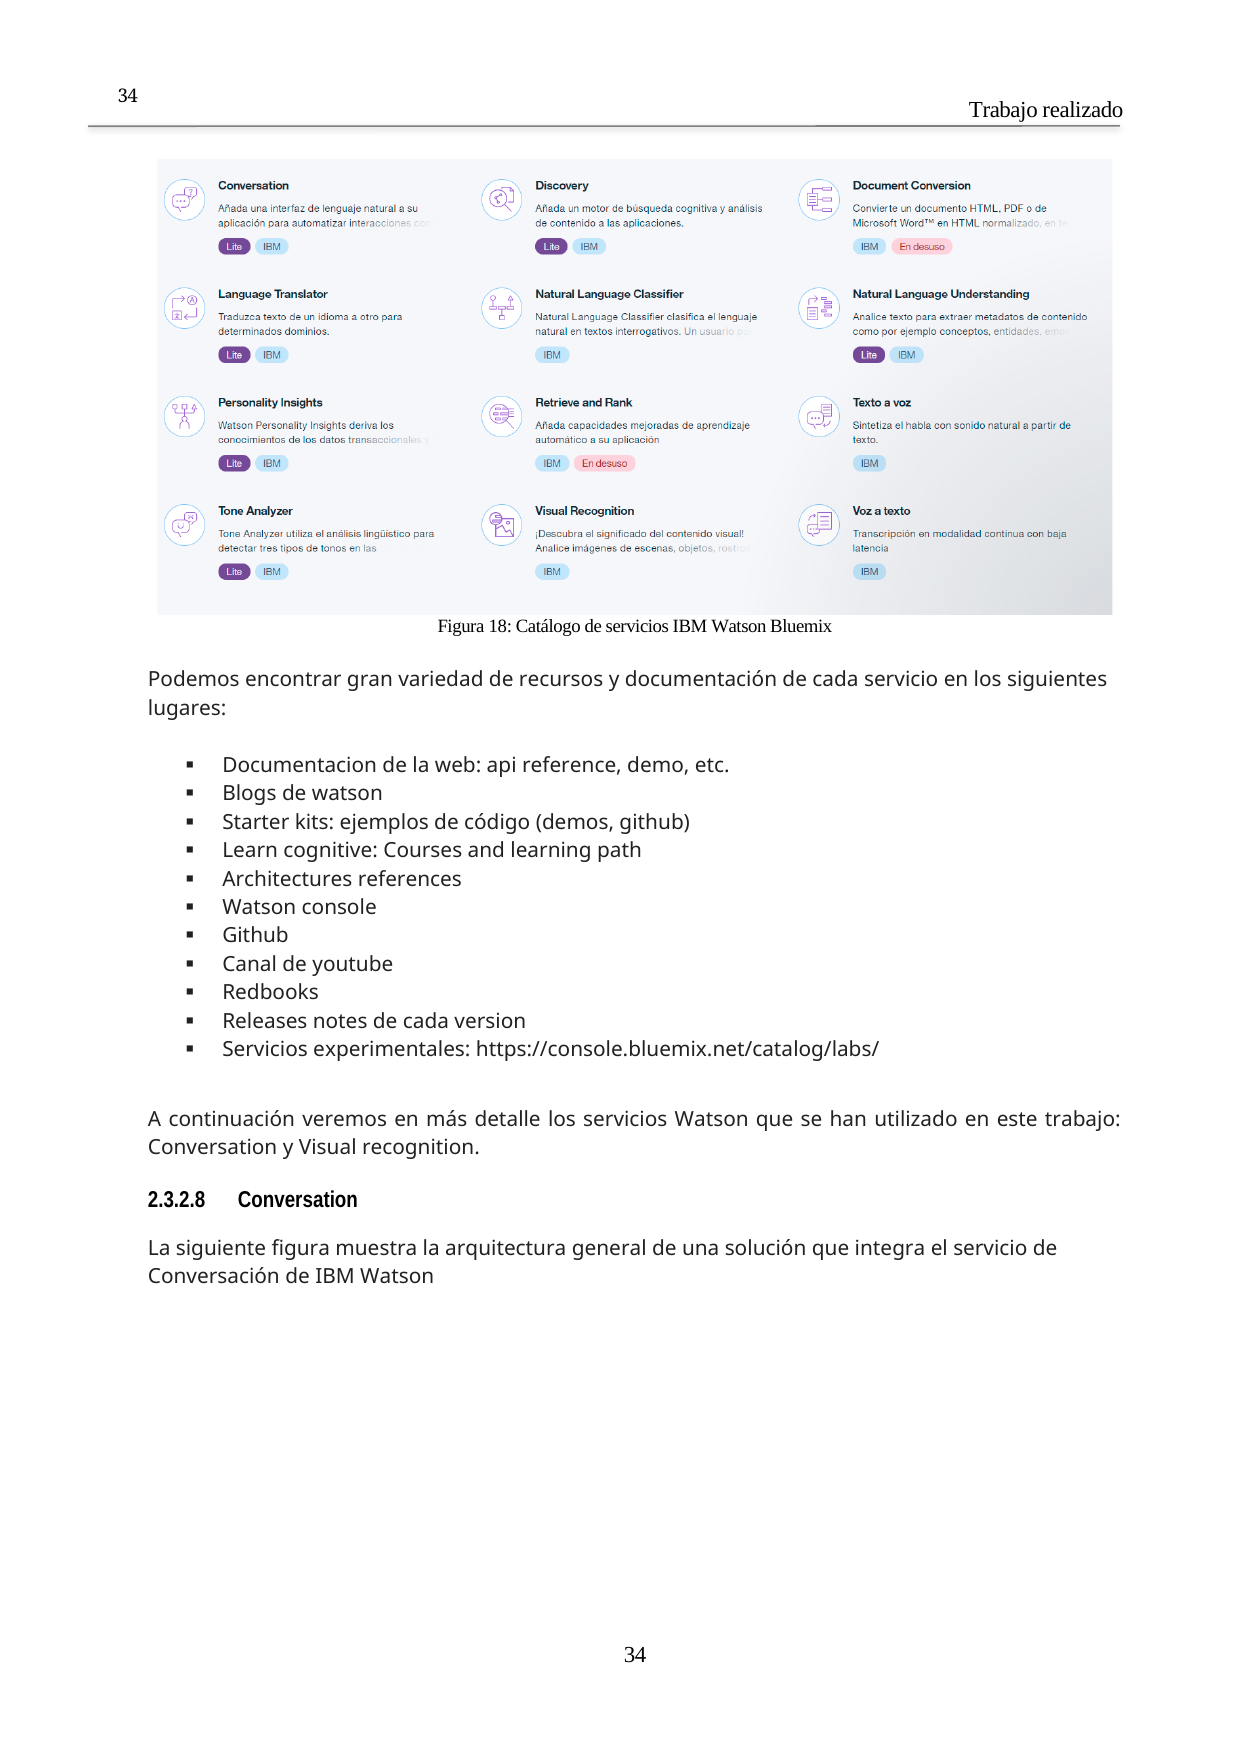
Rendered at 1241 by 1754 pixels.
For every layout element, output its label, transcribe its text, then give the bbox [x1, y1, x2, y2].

list Starter kits: ejemplos de código (demos, github) [185, 807, 1122, 835]
list Canal de youtube [185, 949, 1122, 977]
text Podemos encontrar gran variedad de recursos y documentación de cada servicio en los siguientes lugares: [148, 664, 1122, 721]
list Redbooks [185, 977, 1122, 1006]
list Learn cognitive: Courses and learning path [185, 835, 1122, 864]
list Blogs de watson [185, 778, 1122, 807]
list Architectures references [185, 864, 1122, 892]
list Releases notes de cada version [185, 1006, 1122, 1034]
subtitle Conversation [148, 1186, 1122, 1212]
list Github [185, 921, 1122, 949]
picture [157, 159, 1113, 615]
list Watson console [185, 892, 1122, 921]
text A continuación veremos en más detalle los servicios Watson que se han utilizado en este trabajo: Conversation y Visual recognition. [148, 1104, 1122, 1161]
text La siguiente figura muestra la arquitectura general de una solución que integra el servicio de Conversación de IBM Watson [148, 1233, 1122, 1289]
list Servicios experimentales: https://console.bluemix.net/catalog/labs/ [185, 1034, 1122, 1063]
list Documentacion de la web: api reference, demo, etc. [185, 750, 1122, 778]
